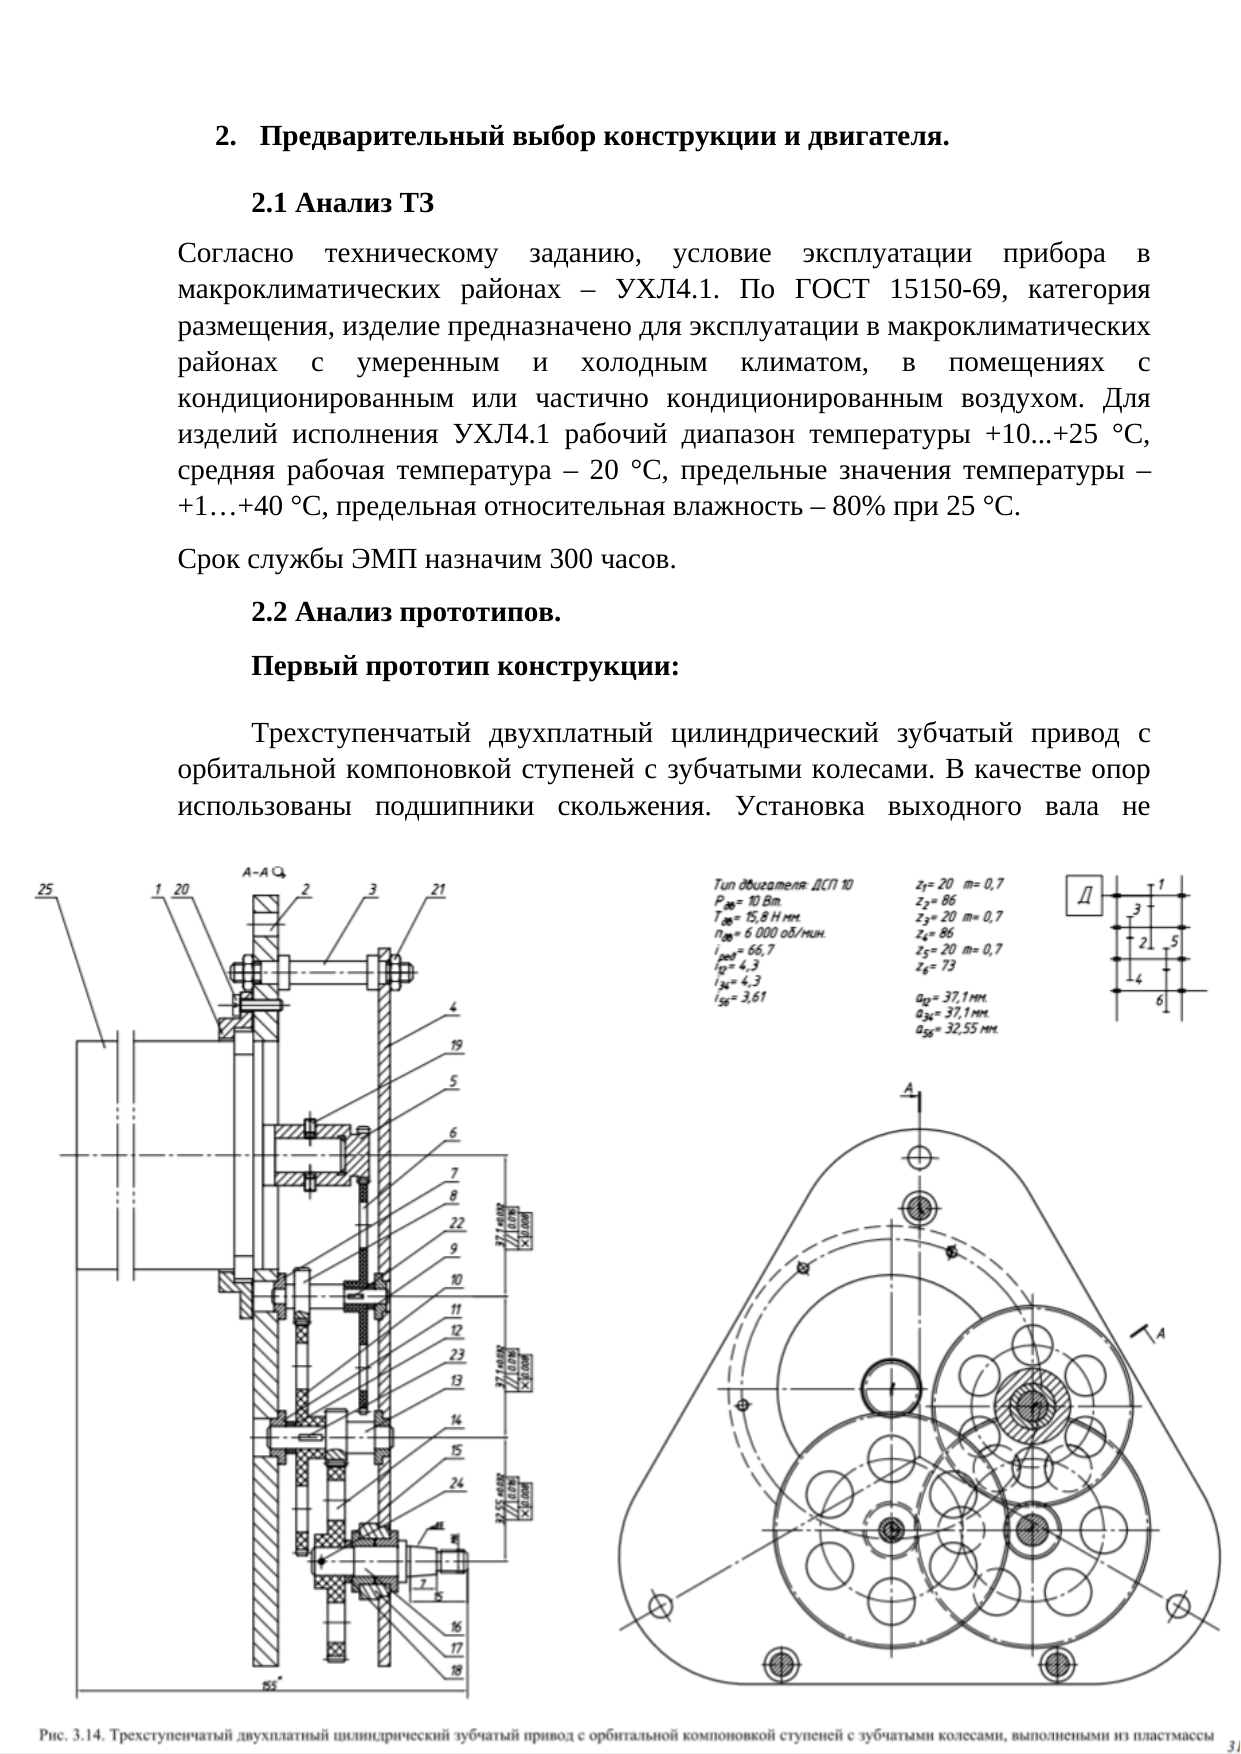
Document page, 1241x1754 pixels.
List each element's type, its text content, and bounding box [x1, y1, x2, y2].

text Согласно техническому заданию, условие эксплуатации прибора в макроклиматических районах – УХЛ4.1. По ГОСТ 15150-69, категория размещения, изделие предназначено для эксплуатации в макроклиматических районах с умеренным и холодным климатом, в помещениях с кондиционированным или частично кондиционированным воздухом. Для изделий исполнения УХЛ4.1 рабочий диапазон температуры +10...+25 °С, средняя рабочая температура – 20 °С, предельные значения температуры – +1…+40 °С, предельная относительная влажность – 80% при 25 °С. [177, 235, 1152, 522]
subtitle 2.2 Анализ прототипов. [177, 594, 1152, 628]
text Срок службы ЭМП назначим 300 часов. [177, 541, 1152, 575]
text Трехступенчатый двухплатный цилиндрический зубчатый привод с орбитальной компоновкой ступеней с зубчатыми колесами. В качестве опор использованы подшипники скольжения. Установка выходного вала не учитывает принцип ограничения поворотов (связи, накладываемые на деталь, должны располагаться на как можно больших расстояниях), что является нежелательным. [177, 716, 1152, 821]
picture [0, 851, 1241, 1754]
subtitle 2.1 Анализ ТЗ [177, 185, 1152, 219]
subtitle Первый прототип конструкции: [177, 648, 1152, 682]
subtitle Предварительный выбор конструкции и двигателя. [215, 118, 1152, 152]
